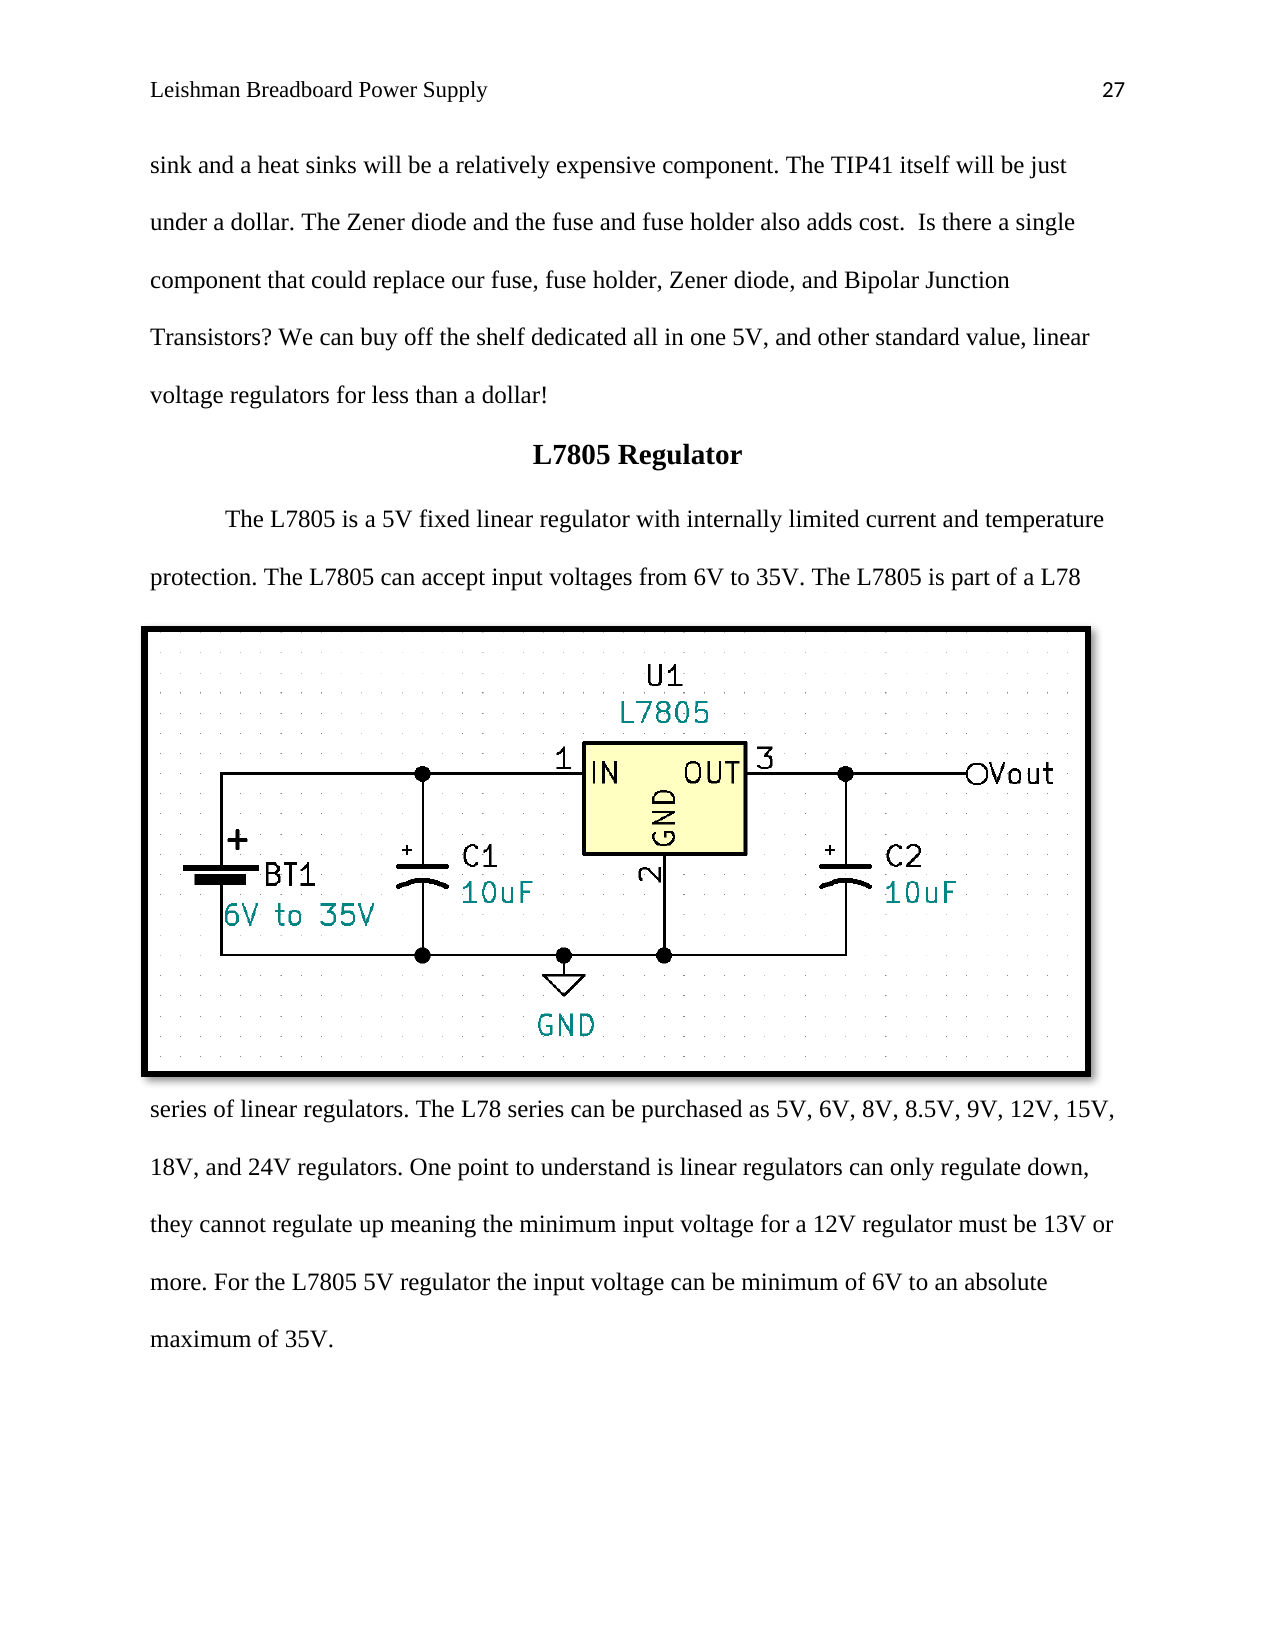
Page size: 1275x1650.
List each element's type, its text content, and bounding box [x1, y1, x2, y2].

picture [148, 632, 1085, 1071]
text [150, 150, 1125, 409]
text L7805 Regulator [150, 437, 1125, 471]
